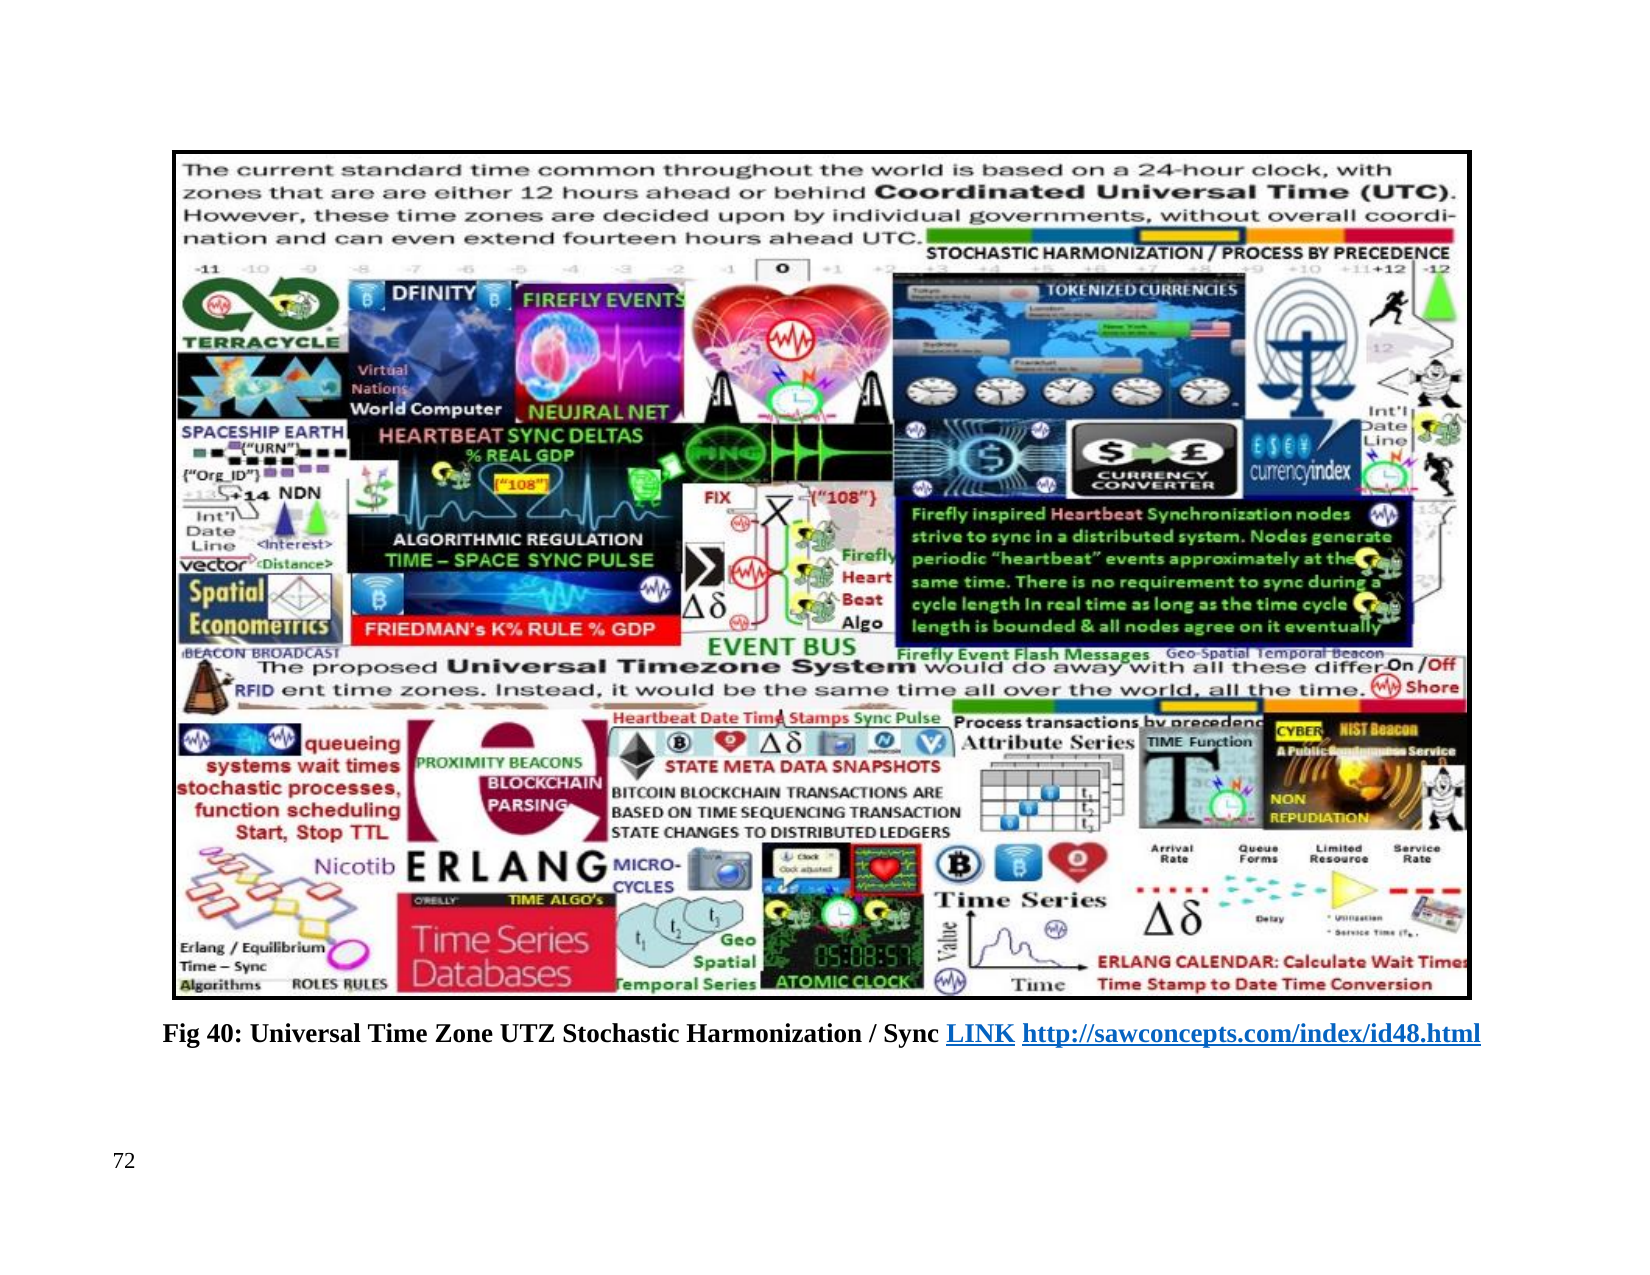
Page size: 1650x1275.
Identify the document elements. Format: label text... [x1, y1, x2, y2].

picture [176, 154, 1467, 996]
text Fig 40: Universal Time Zone UTZ Stochastic Harmonization / Sync LINK http://sawconcepts.com/index/id48.html [112, 1017, 1531, 1048]
